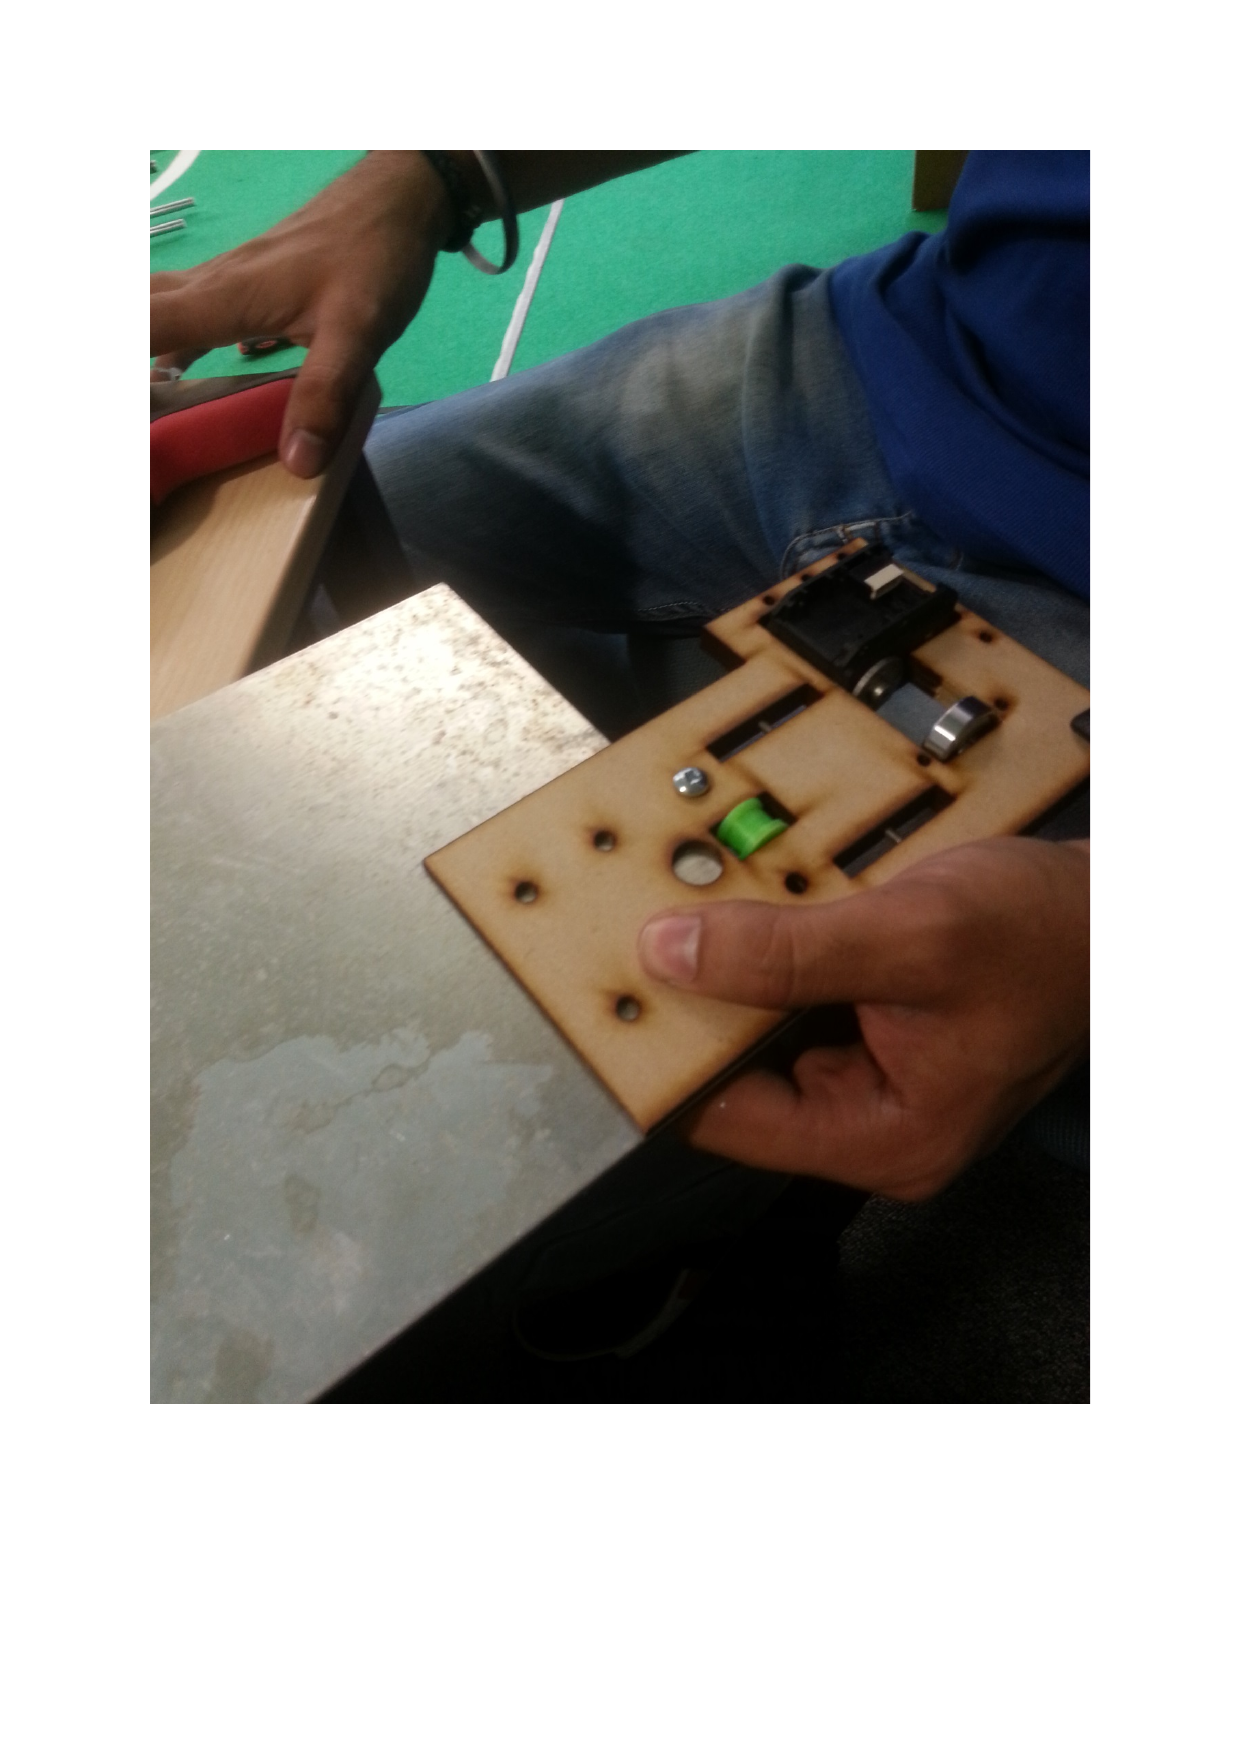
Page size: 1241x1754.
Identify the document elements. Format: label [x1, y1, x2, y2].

picture [150, 150, 1091, 1404]
